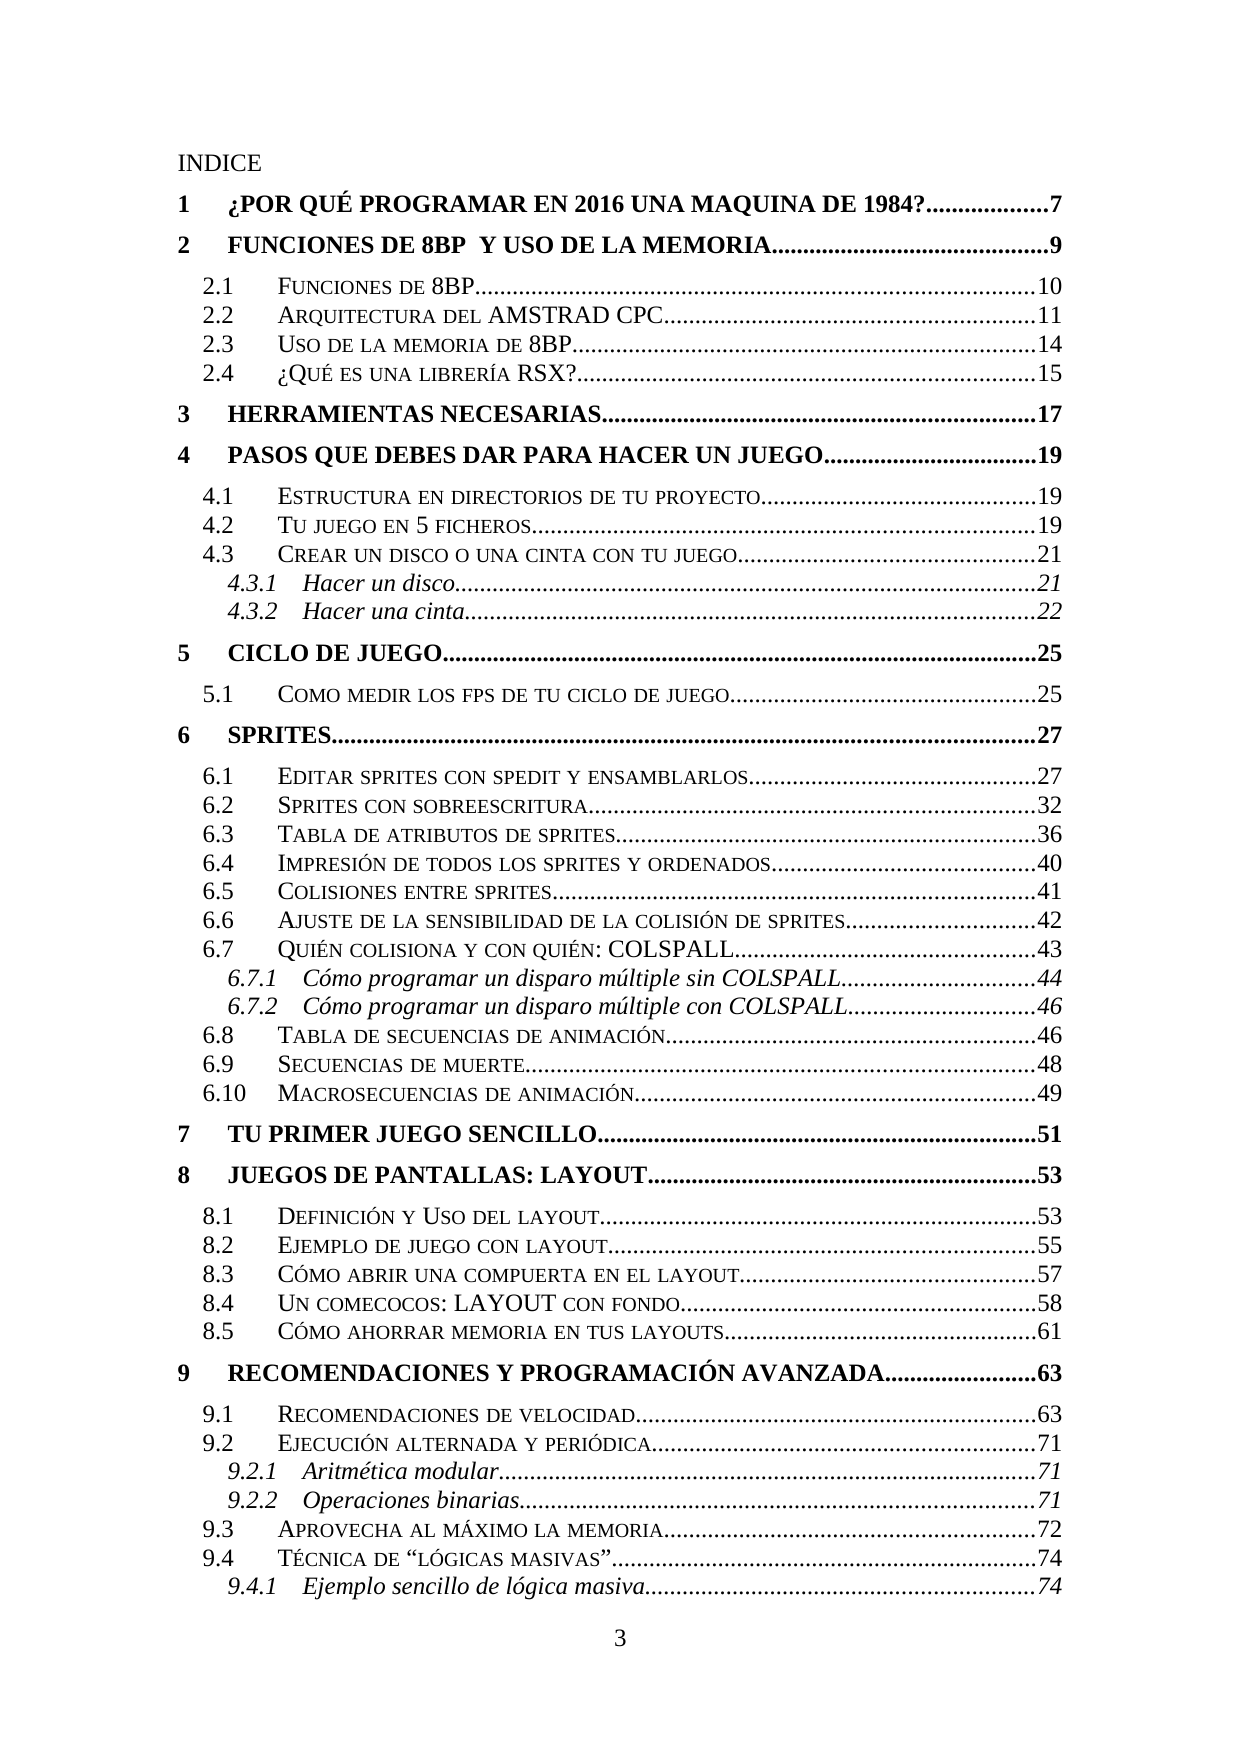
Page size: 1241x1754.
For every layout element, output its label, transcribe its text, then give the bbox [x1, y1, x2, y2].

text 6.7.1 Cómo programar un disparo múltiple sin COLSPALL 44 [227, 963, 1063, 991]
text 5.1 Como medir los fps de tu ciclo de juego 25 [202, 679, 1063, 708]
text 6 Sprites 27 [177, 720, 1063, 749]
text 6.7 Quién colisiona y con quién: COLSPALL 43 [202, 934, 1063, 963]
text 8.4 Un comecocos: LAYOUT con fondo 58 [202, 1288, 1063, 1316]
text 6.1 Editar sprites con spedit y ensamblarlos 27 [202, 761, 1063, 790]
text 1 ¿Por qué programar en 2016 una maquina de 1984? 7 [177, 189, 1063, 218]
text 4.3 Crear un disco o una cinta con tu juego 21 [202, 539, 1063, 568]
text 6.6 Ajuste de la sensibilidad de la colisión de sprites 42 [202, 905, 1063, 934]
text 9.1 Recomendaciones de velocidad 63 [202, 1399, 1063, 1428]
text 7 Tu primer juego sencillo 51 [177, 1119, 1063, 1148]
text 8.3 Cómo abrir una compuerta en el layout 57 [202, 1259, 1063, 1288]
text 2.4 ¿Qué es una librería RSX? 15 [202, 358, 1063, 386]
text 4 Pasos que debes dar para hacer un juego 19 [177, 440, 1063, 469]
text 4.1 Estructura en directorios de tu proyecto 19 [202, 481, 1063, 510]
text 6.3 Tabla de atributos de sprites 36 [202, 819, 1063, 848]
text 2.2 Arquitectura del AMSTRAD CPC 11 [202, 300, 1063, 329]
text 2 Funciones de 8BP y uso de la memoria 9 [177, 230, 1063, 259]
text 9.2 Ejecución alternada y periódica 71 [202, 1428, 1063, 1456]
text 8.1 Definición y Uso del layout 53 [202, 1201, 1063, 1230]
text 8.2 Ejemplo de juego con layout 55 [202, 1230, 1063, 1259]
text 6.4 Impresión de todos los sprites y ordenados 40 [202, 848, 1063, 876]
text 6.9 Secuencias de muerte 48 [202, 1049, 1063, 1078]
text INDICE [177, 148, 1063, 176]
text 4.2 Tu juego en 5 ficheros 19 [202, 510, 1063, 539]
text 9.4 Técnica de “lógicas masivas” 74 [202, 1543, 1063, 1571]
text 6.8 Tabla de secuencias de animación 46 [202, 1020, 1063, 1049]
text 8 Juegos de pantallas: layout 53 [177, 1160, 1063, 1189]
text 8.5 Cómo ahorrar memoria en tus layouts 61 [202, 1316, 1063, 1345]
text 4.3.1 Hacer un disco 21 [227, 568, 1063, 596]
text 2.1 Funciones de 8BP 10 [202, 271, 1063, 300]
text 6.7.2 Cómo programar un disparo múltiple con COLSPALL 46 [227, 991, 1063, 1020]
text 6.2 Sprites con sobreescritura 32 [202, 790, 1063, 819]
text 9 Recomendaciones y programación avanzada 63 [177, 1358, 1063, 1386]
text 9.2.2 Operaciones binarias 71 [227, 1485, 1063, 1514]
text 2.3 Uso de la memoria de 8BP 14 [202, 329, 1063, 358]
text 9.3 Aprovecha al máximo la memoria 72 [202, 1514, 1063, 1543]
text 9.4.1 Ejemplo sencillo de lógica masiva 74 [227, 1571, 1063, 1600]
text 3 Herramientas necesarias 17 [177, 399, 1063, 428]
text 9.2.1 Aritmética modular 71 [227, 1456, 1063, 1485]
text 6.10 Macrosecuencias de animación 49 [202, 1078, 1063, 1106]
text 4.3.2 Hacer una cinta 22 [227, 596, 1063, 625]
text 6.5 Colisiones entre sprites 41 [202, 876, 1063, 905]
text 5 Ciclo de juego 25 [177, 638, 1063, 666]
